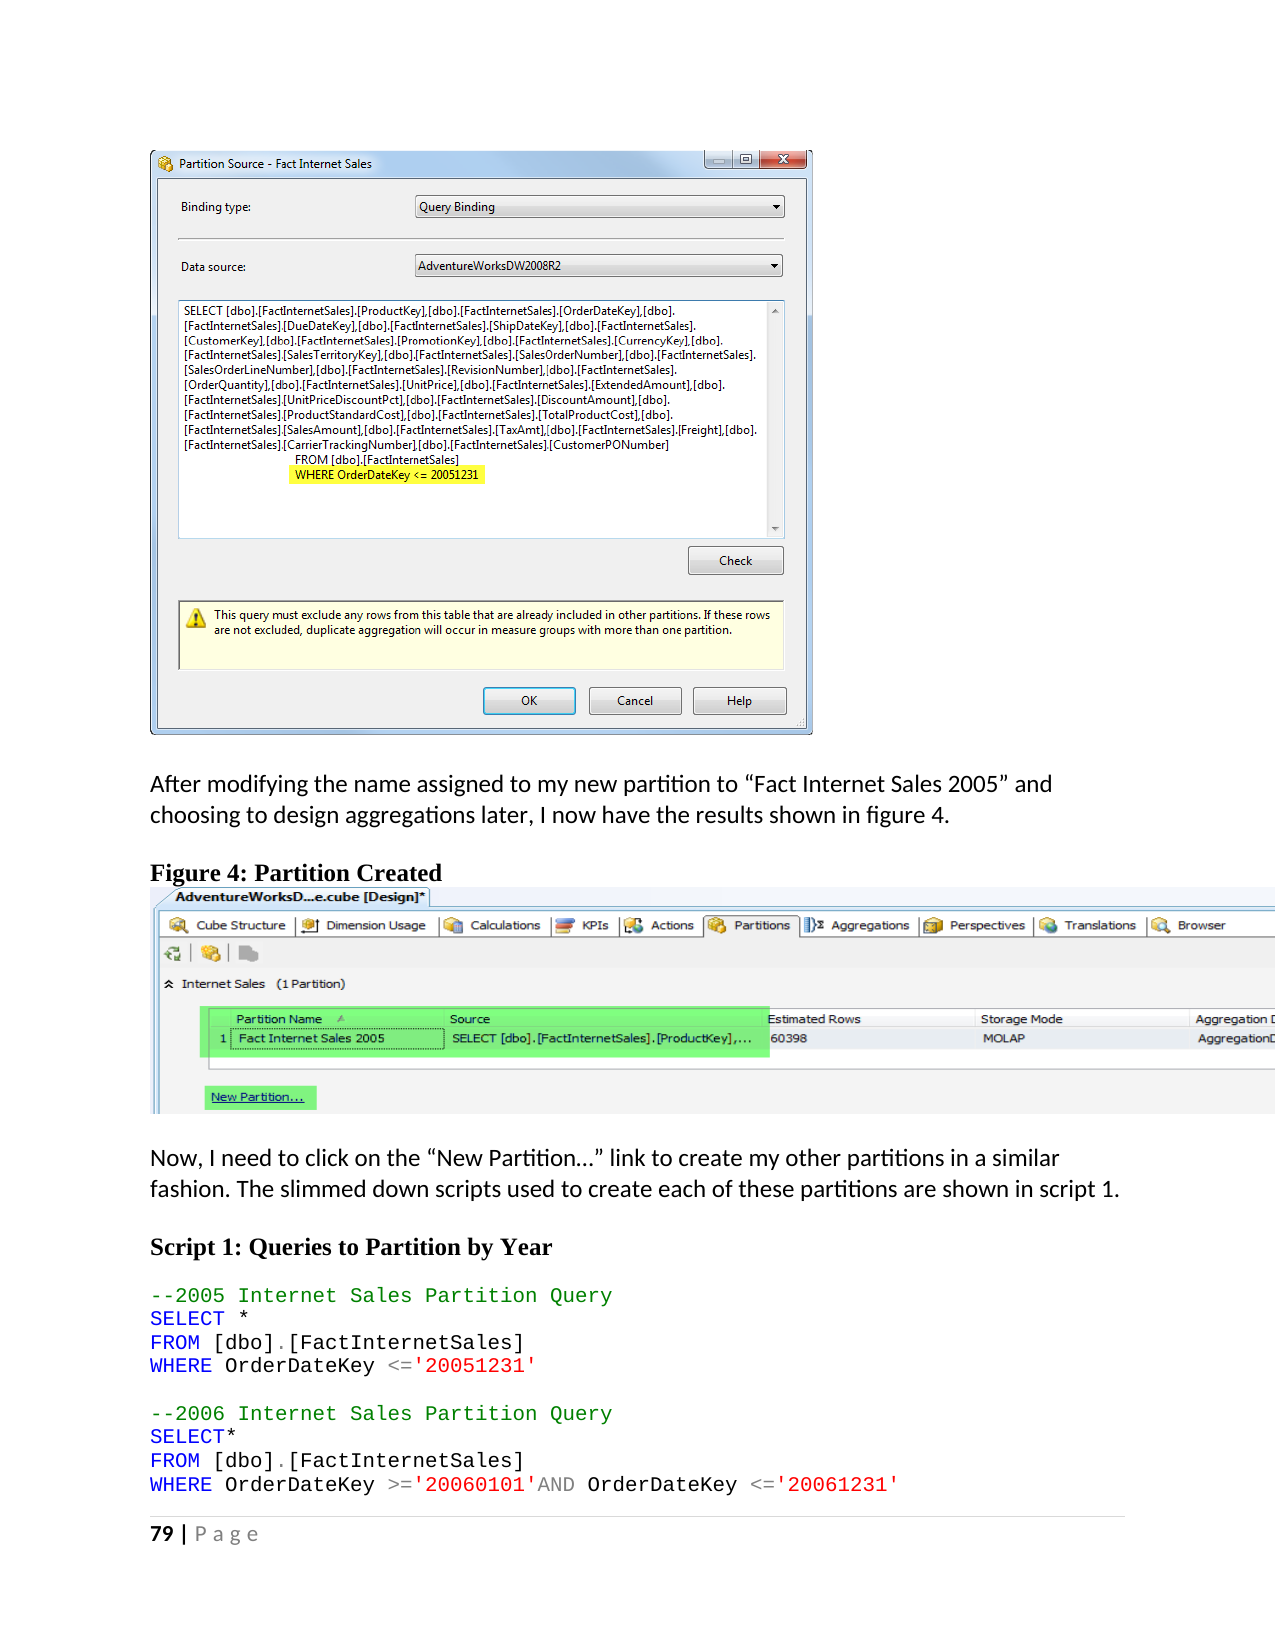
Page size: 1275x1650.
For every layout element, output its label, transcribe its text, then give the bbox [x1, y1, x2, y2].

text --2005 Internet Sales Partition Query [150, 1284, 1125, 1308]
picture [150, 887, 1275, 1114]
text Script 1: Queries to Partition by Year [150, 1232, 1125, 1261]
picture [150, 150, 813, 735]
text WHERE OrderDateKey <='20051231' [150, 1356, 1125, 1379]
text After modifying the name assigned to my new partition to “Fact Internet Sales 2005” and choosing to design aggregations later, I now have the results shown in figure 4. [150, 768, 1125, 829]
text Now, I need to click on the “New Partition…” link to create my other partitions in a similar fashion. The slimmed down scripts used to create each of these partitions are shown in script 1. [150, 1142, 1125, 1203]
text SELECT * [150, 1308, 1125, 1332]
text --2006 Internet Sales Partition Query [150, 1403, 1125, 1426]
text Figure 4: Partition Created [150, 858, 1125, 887]
text FROM [dbo].[FactInternetSales] [150, 1450, 1125, 1474]
text SELECT* [150, 1426, 1125, 1450]
text WHERE OrderDateKey >='20060101'AND OrderDateKey <='20061231' [150, 1474, 1125, 1497]
text FROM [dbo].[FactInternetSales] [150, 1332, 1125, 1356]
